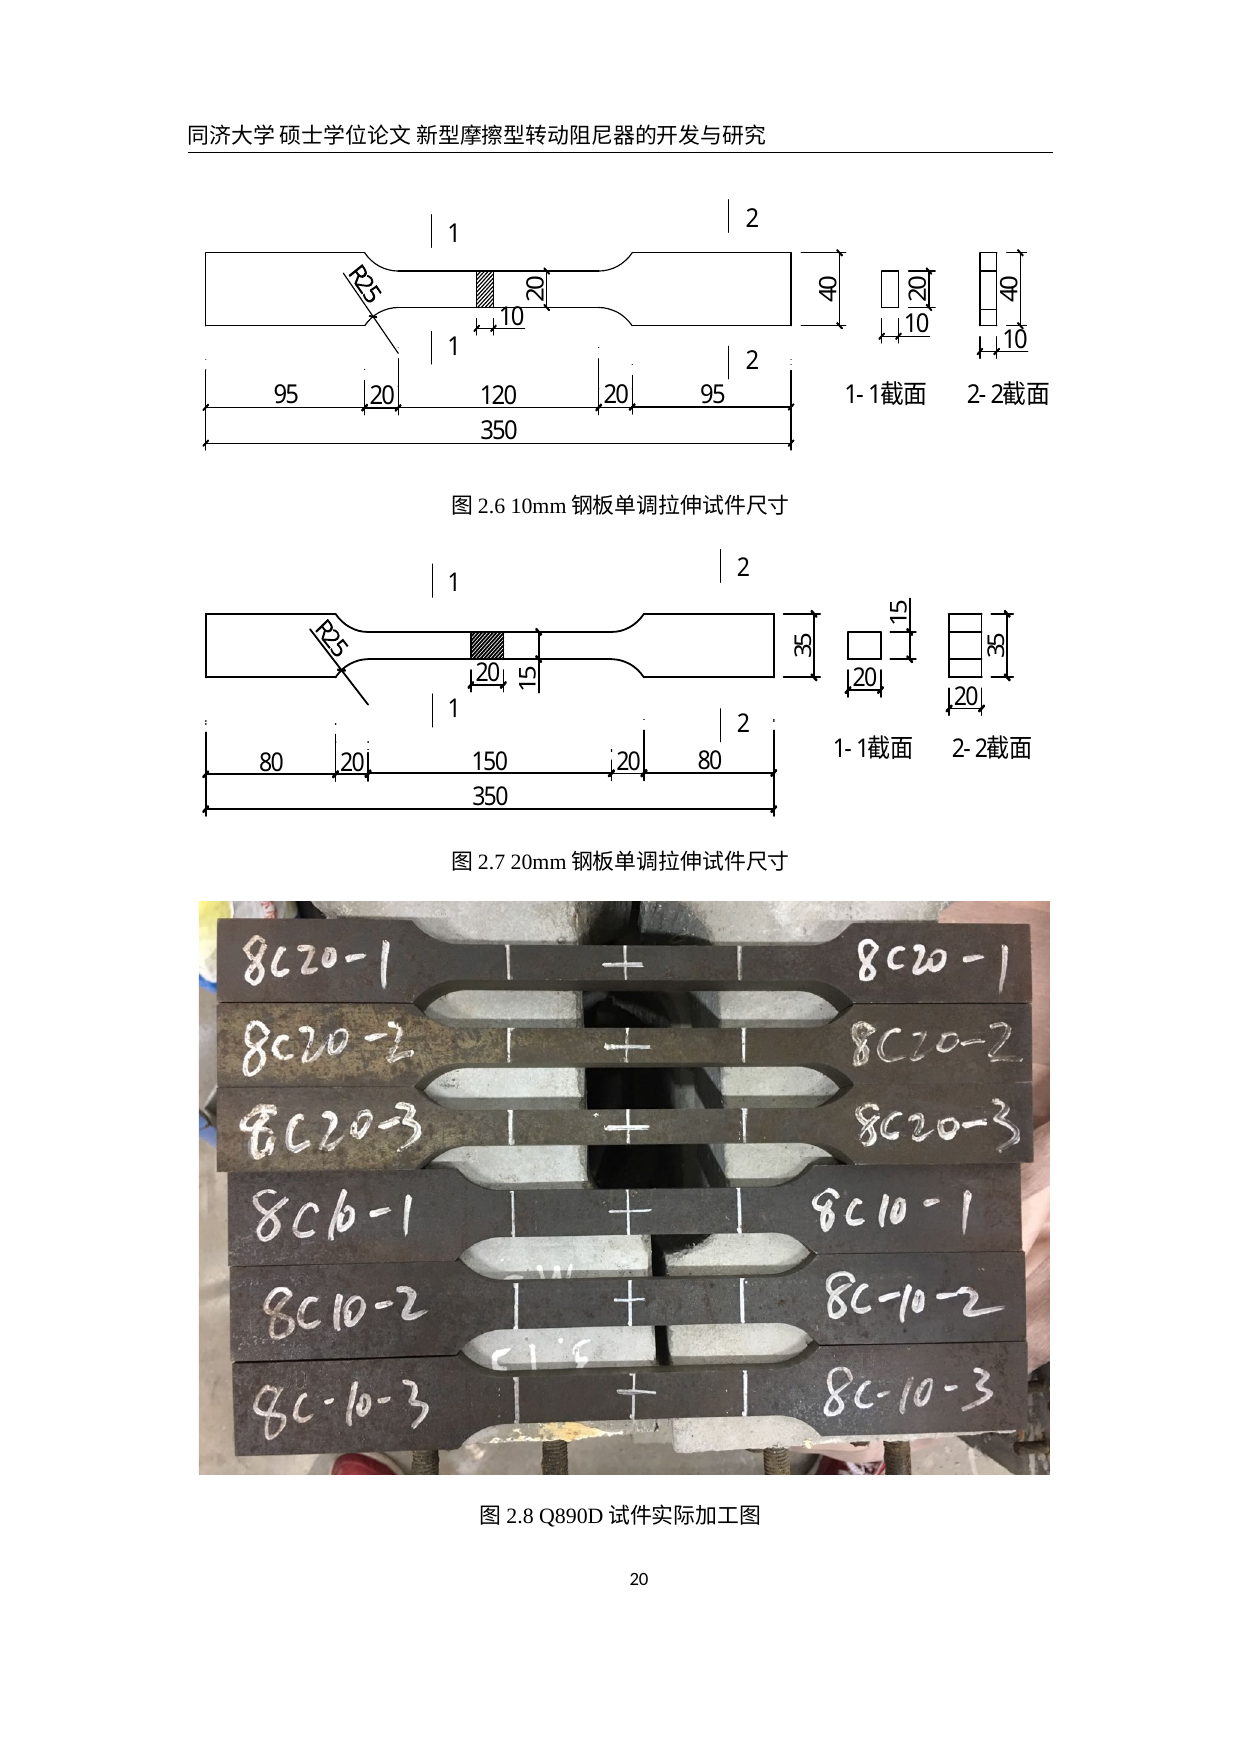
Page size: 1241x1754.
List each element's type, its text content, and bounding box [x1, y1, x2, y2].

table_header [188, 195, 1053, 476]
table_cell [188, 901, 1053, 1485]
picture [198, 901, 1050, 1475]
table_cell [188, 545, 1053, 832]
